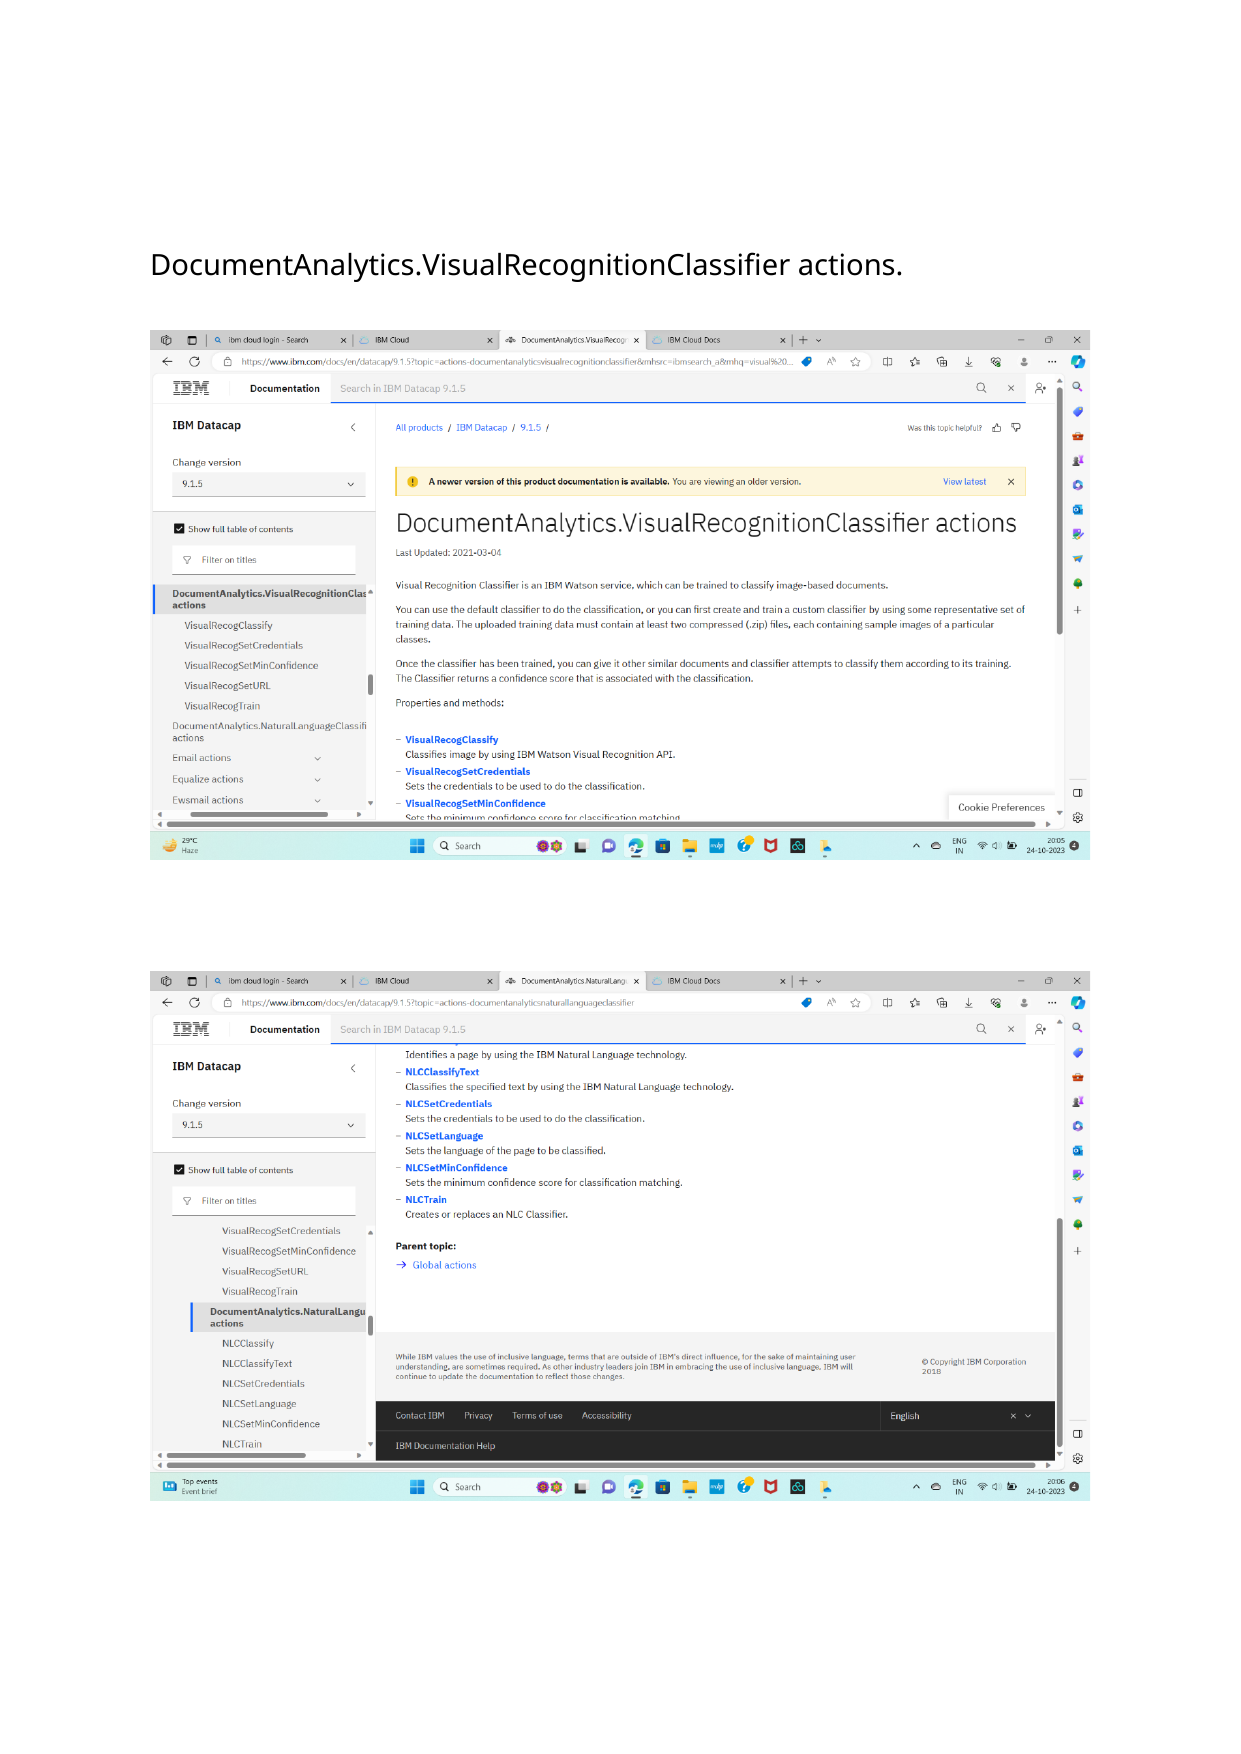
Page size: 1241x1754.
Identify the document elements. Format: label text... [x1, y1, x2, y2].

picture [150, 971, 1091, 1501]
text DocumentAnalytics.VisualRecognitionClassifier actions. [150, 244, 1090, 283]
picture [150, 330, 1091, 860]
